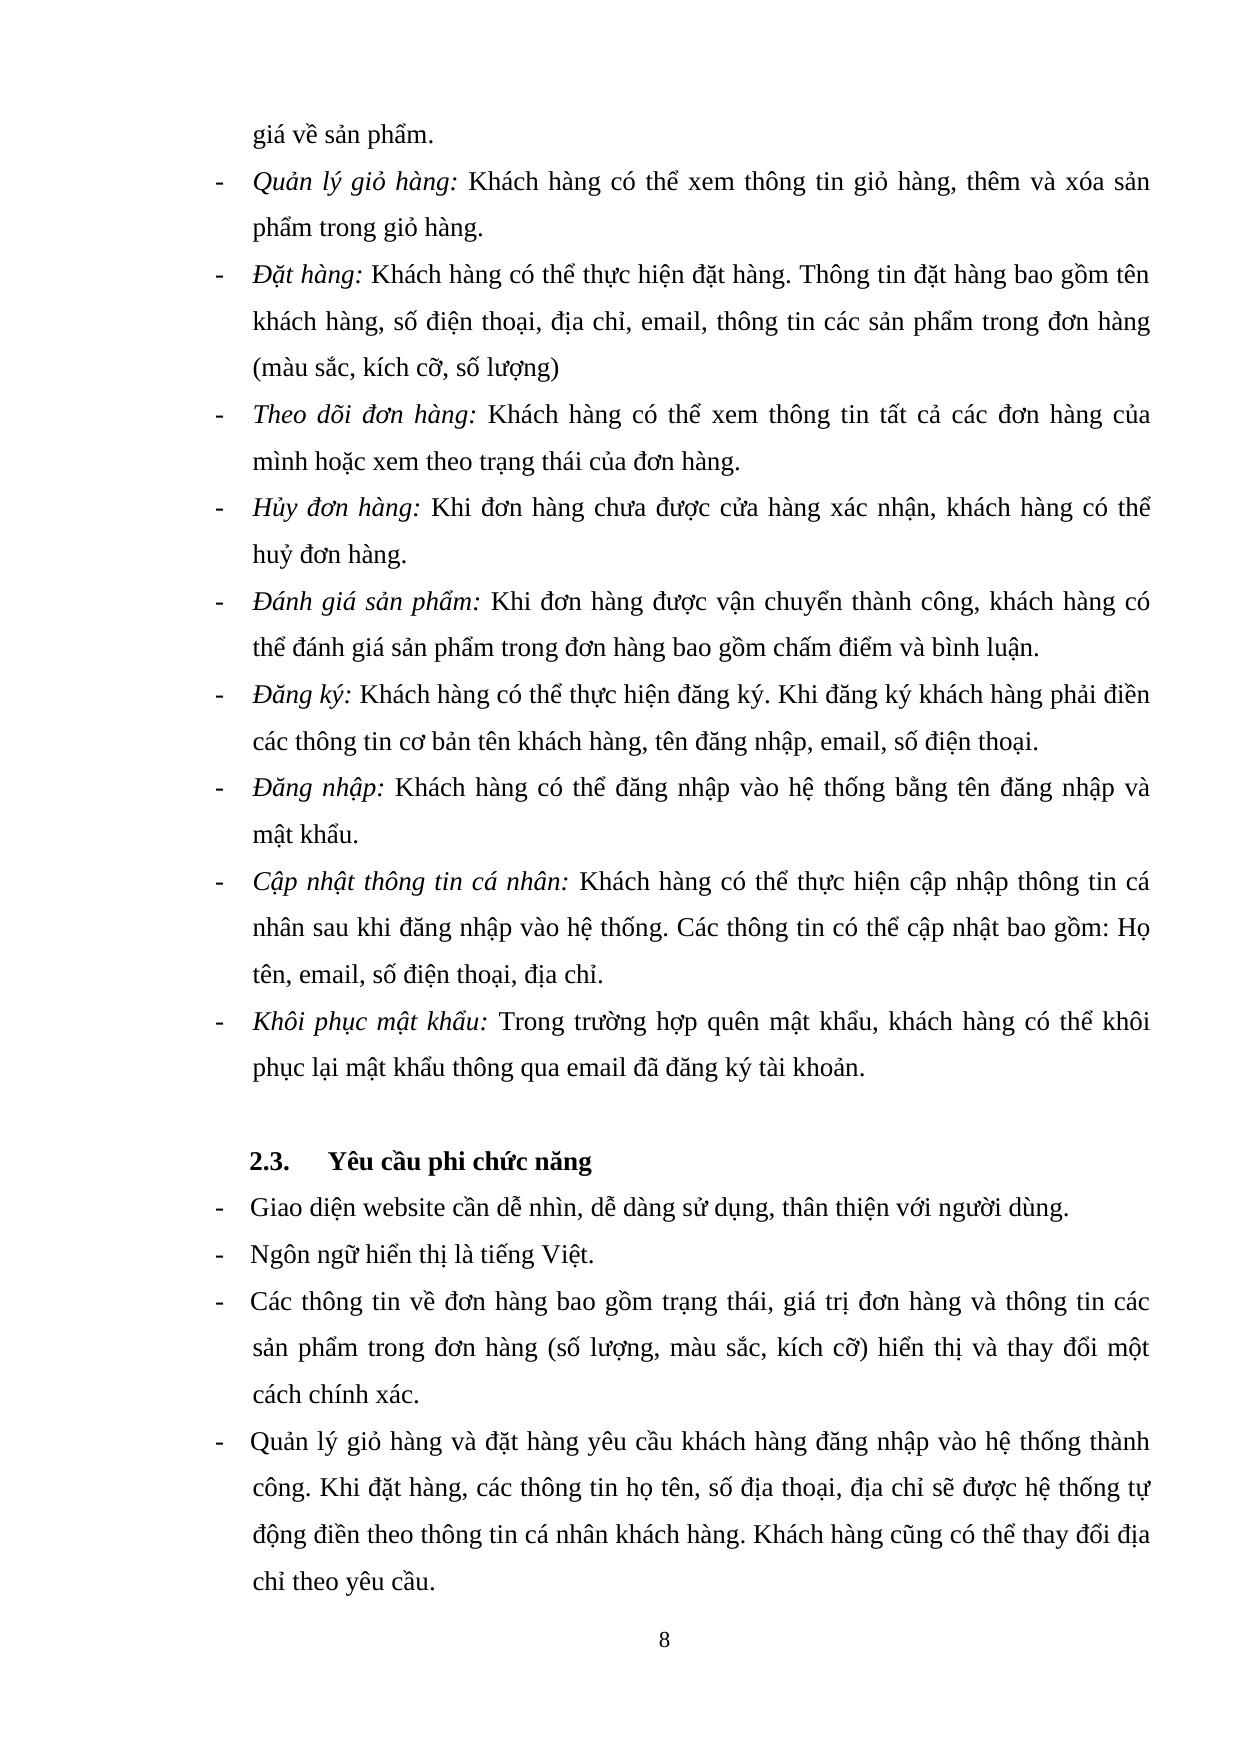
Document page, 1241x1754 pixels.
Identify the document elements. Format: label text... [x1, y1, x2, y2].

list Các thông tin về đơn hàng bao gồm trạng thái, giá trị đơn hàng và thông tin các sản phẩm trong đơn hàng (số lượng, màu sắc, kích cỡ) hiển thị và thay đổi một cách chính xác. [215, 1285, 1152, 1409]
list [215, 118, 1152, 149]
list Ngôn ngữ hiển thị là tiếng Việt. [215, 1238, 1152, 1269]
list Đánh giá sản phẩm: Khi đơn hàng được vận chuyển thành công, khách hàng có thể đánh giá sản phẩm trong đơn hàng bao gồm chấm điểm và bình luận. [215, 585, 1152, 663]
list Quản lý giỏ hàng và đặt hàng yêu cầu khách hàng đăng nhập vào hệ thống thành công. Khi đặt hàng, các thông tin họ tên, số địa thoại, địa chỉ sẽ được hệ thống tự động điền theo thông tin cá nhân khách hàng. Khách hàng cũng có thể thay đổi địa chỉ theo yêu cầu. [215, 1425, 1152, 1596]
list Cập nhật thông tin cá nhân: Khách hàng có thể thực hiện cập nhập thông tin cá nhân sau khi đăng nhập vào hệ thống. Các thông tin có thể cập nhật bao gồm: Họ tên, email, số điện thoại, địa chỉ. [215, 865, 1152, 989]
list Đăng ký: Khách hàng có thể thực hiện đăng ký. Khi đăng ký khách hàng phải điền các thông tin cơ bản tên khách hàng, tên đăng nhập, email, số điện thoại. [215, 678, 1152, 756]
list Giao diện website cần dễ nhìn, dễ dàng sử dụng, thân thiện với người dùng. [215, 1191, 1152, 1223]
list Đăng nhập: Khách hàng có thể đăng nhập vào hệ thống bằng tên đăng nhập và mật khẩu. [215, 771, 1152, 849]
list Quản lý giỏ hàng: Khách hàng có thể xem thông tin giỏ hàng, thêm và xóa sản phẩm trong giỏ hàng. [215, 165, 1152, 243]
list Hủy đơn hàng: Khi đơn hàng chưa được cửa hàng xác nhận, khách hàng có thể huỷ đơn hàng. [215, 491, 1152, 569]
subtitle Yêu cầu phi chức năng [290, 1145, 1152, 1176]
list Khôi phục mật khẩu: Trong trường hợp quên mật khẩu, khách hàng có thể khôi phục lại mật khẩu thông qua email đã đăng ký tài khoản. [215, 1005, 1152, 1083]
list Đặt hàng: Khách hàng có thể thực hiện đặt hàng. Thông tin đặt hàng bao gồm tên khách hàng, số điện thoại, địa chỉ, email, thông tin các sản phẩm trong đơn hàng (màu sắc, kích cỡ, số lượng) [215, 258, 1152, 383]
list Theo dõi đơn hàng: Khách hàng có thể xem thông tin tất cả các đơn hàng của mình hoặc xem theo trạng thái của đơn hàng. [215, 398, 1152, 476]
